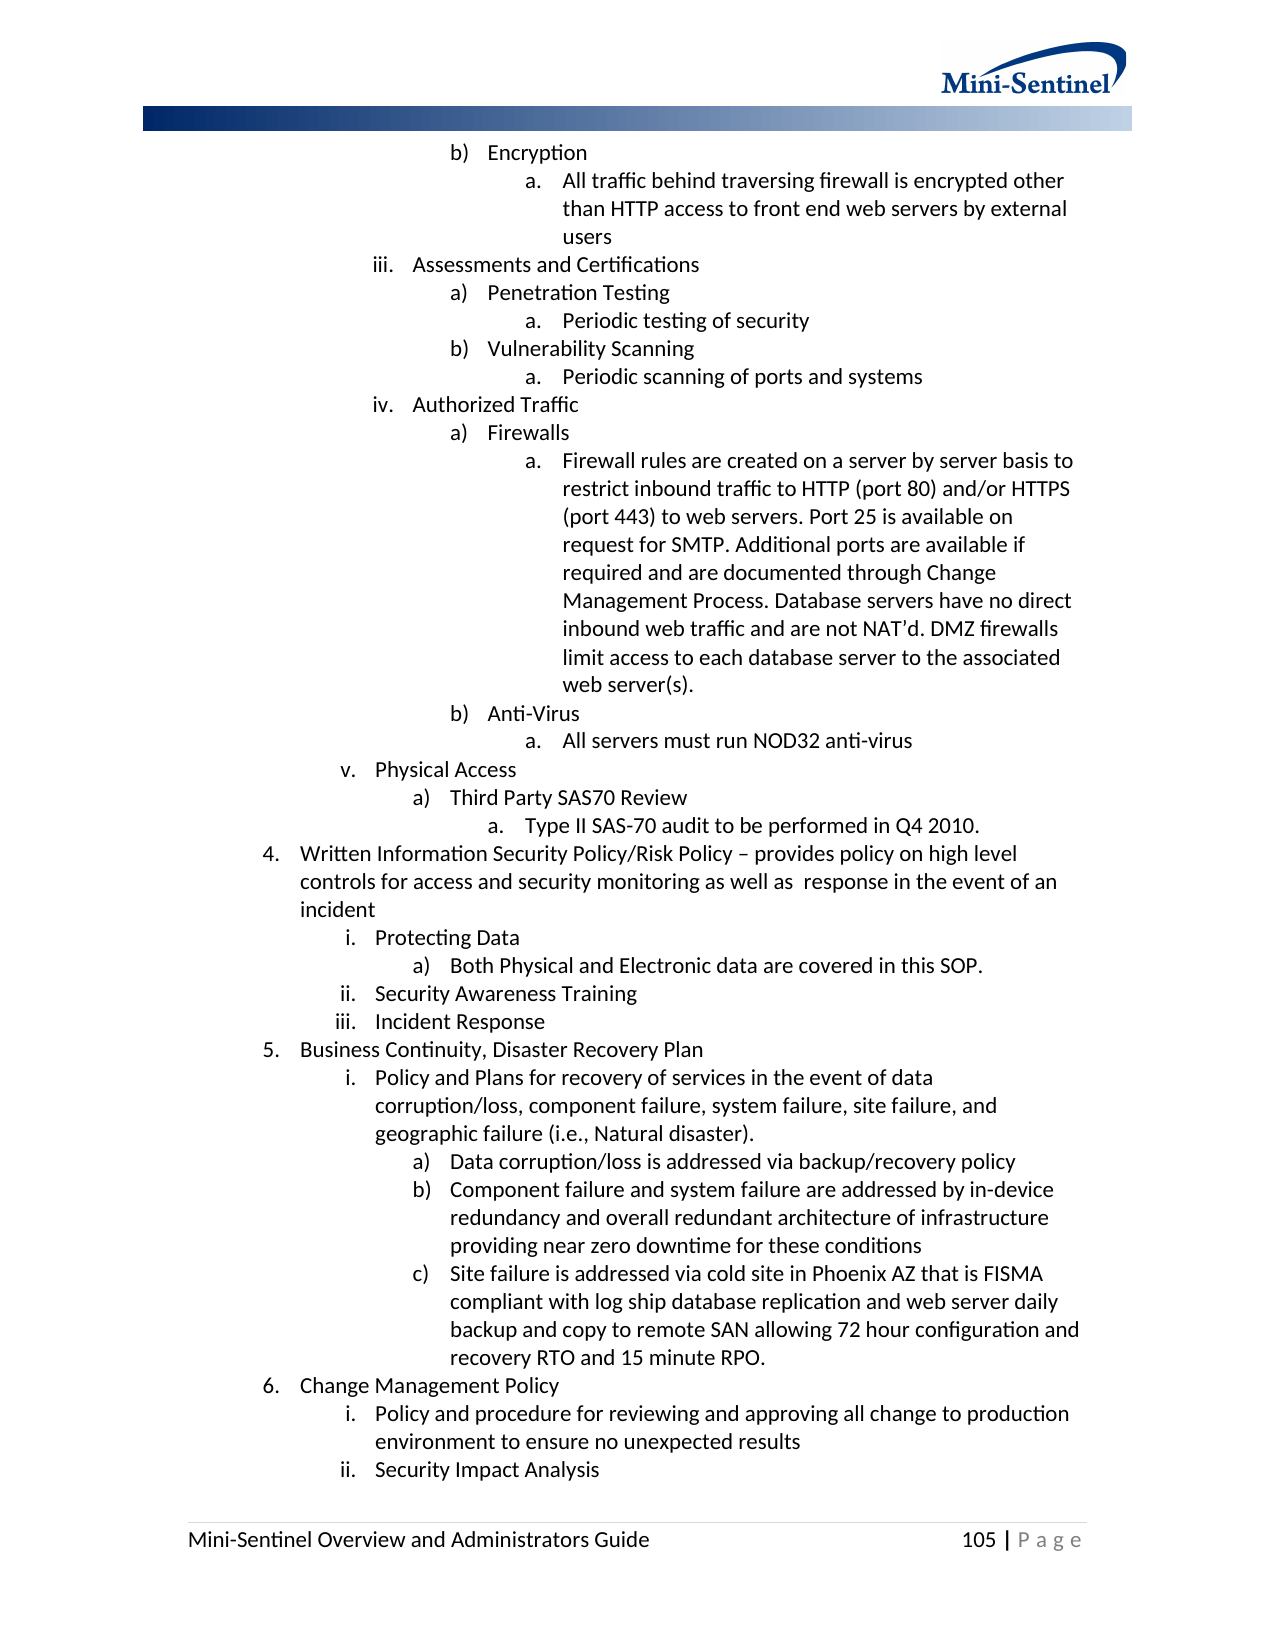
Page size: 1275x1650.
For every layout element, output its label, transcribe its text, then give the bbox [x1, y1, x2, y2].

list Anti-Virus [450, 699, 1087, 727]
list Authorized Traffic [394, 390, 1087, 418]
list Security Awareness Training [356, 979, 1087, 1007]
list Site failure is addressed via cold site in Phoenix AZ that is FISMA compliant with log ship database replication and web server daily backup and copy to remote SAN allowing 72 hour configuration and recovery RTO and 15 minute RPO. [412, 1259, 1087, 1371]
picture [941, 42, 1127, 96]
list Both Physical and Electronic data are covered in this SOP. [412, 951, 1087, 979]
list Physical Access [356, 755, 1087, 783]
list Penetration Testing [450, 278, 1087, 306]
list Component failure and system failure are addressed by in-device redundancy and overall redundant architecture of infrastructure providing near zero downtime for these conditions [412, 1175, 1087, 1259]
list Type II SAS-70 audit to be performed in Q4 2010. [487, 811, 1087, 839]
list Firewalls [450, 418, 1087, 446]
list Periodic testing of security [525, 306, 1087, 334]
list Vulnerability Scanning [450, 334, 1087, 362]
list Third Party SAS70 Review [412, 783, 1087, 811]
list Security Impact Analysis [356, 1455, 1087, 1483]
list All servers must run NOD32 anti-virus [525, 727, 1087, 755]
list Periodic scanning of ports and systems [525, 362, 1087, 390]
list Business Continuity, Disaster Recovery Plan [262, 1035, 1087, 1063]
list Data corruption/loss is addressed via backup/recovery policy [412, 1147, 1087, 1175]
list Protecting Data [356, 923, 1087, 951]
list All traffic behind traversing firewall is encrypted other than HTTP access to front end web servers by external users [525, 166, 1087, 250]
list Change Management Policy [262, 1371, 1087, 1399]
list Policy and procedure for reviewing and approving all change to production environment to ensure no unexpected results [356, 1399, 1087, 1455]
list Firewall rules are created on a server by server basis to restrict inbound traffic to HTTP (port 80) and/or HTTPS (port 443) to web servers. Port 25 is available on request for SMTP. Additional ports are available if required and are documented through Change Management Process. Database servers have no direct inbound web traffic and are not NAT’d. DMZ firewalls limit access to each database server to the associated web server(s). [525, 446, 1087, 699]
list Assessments and Certifications [394, 250, 1087, 278]
list Policy and Plans for recovery of services in the event of data corruption/loss, component failure, system failure, site failure, and geographic failure (i.e., Natural disaster). [356, 1063, 1087, 1147]
list Written Information Security Policy/Risk Policy – provides policy on high level controls for access and security monitoring as well as response in the event of an incident [262, 839, 1087, 923]
list Incident Response [356, 1007, 1087, 1035]
list Encryption [450, 138, 1087, 166]
